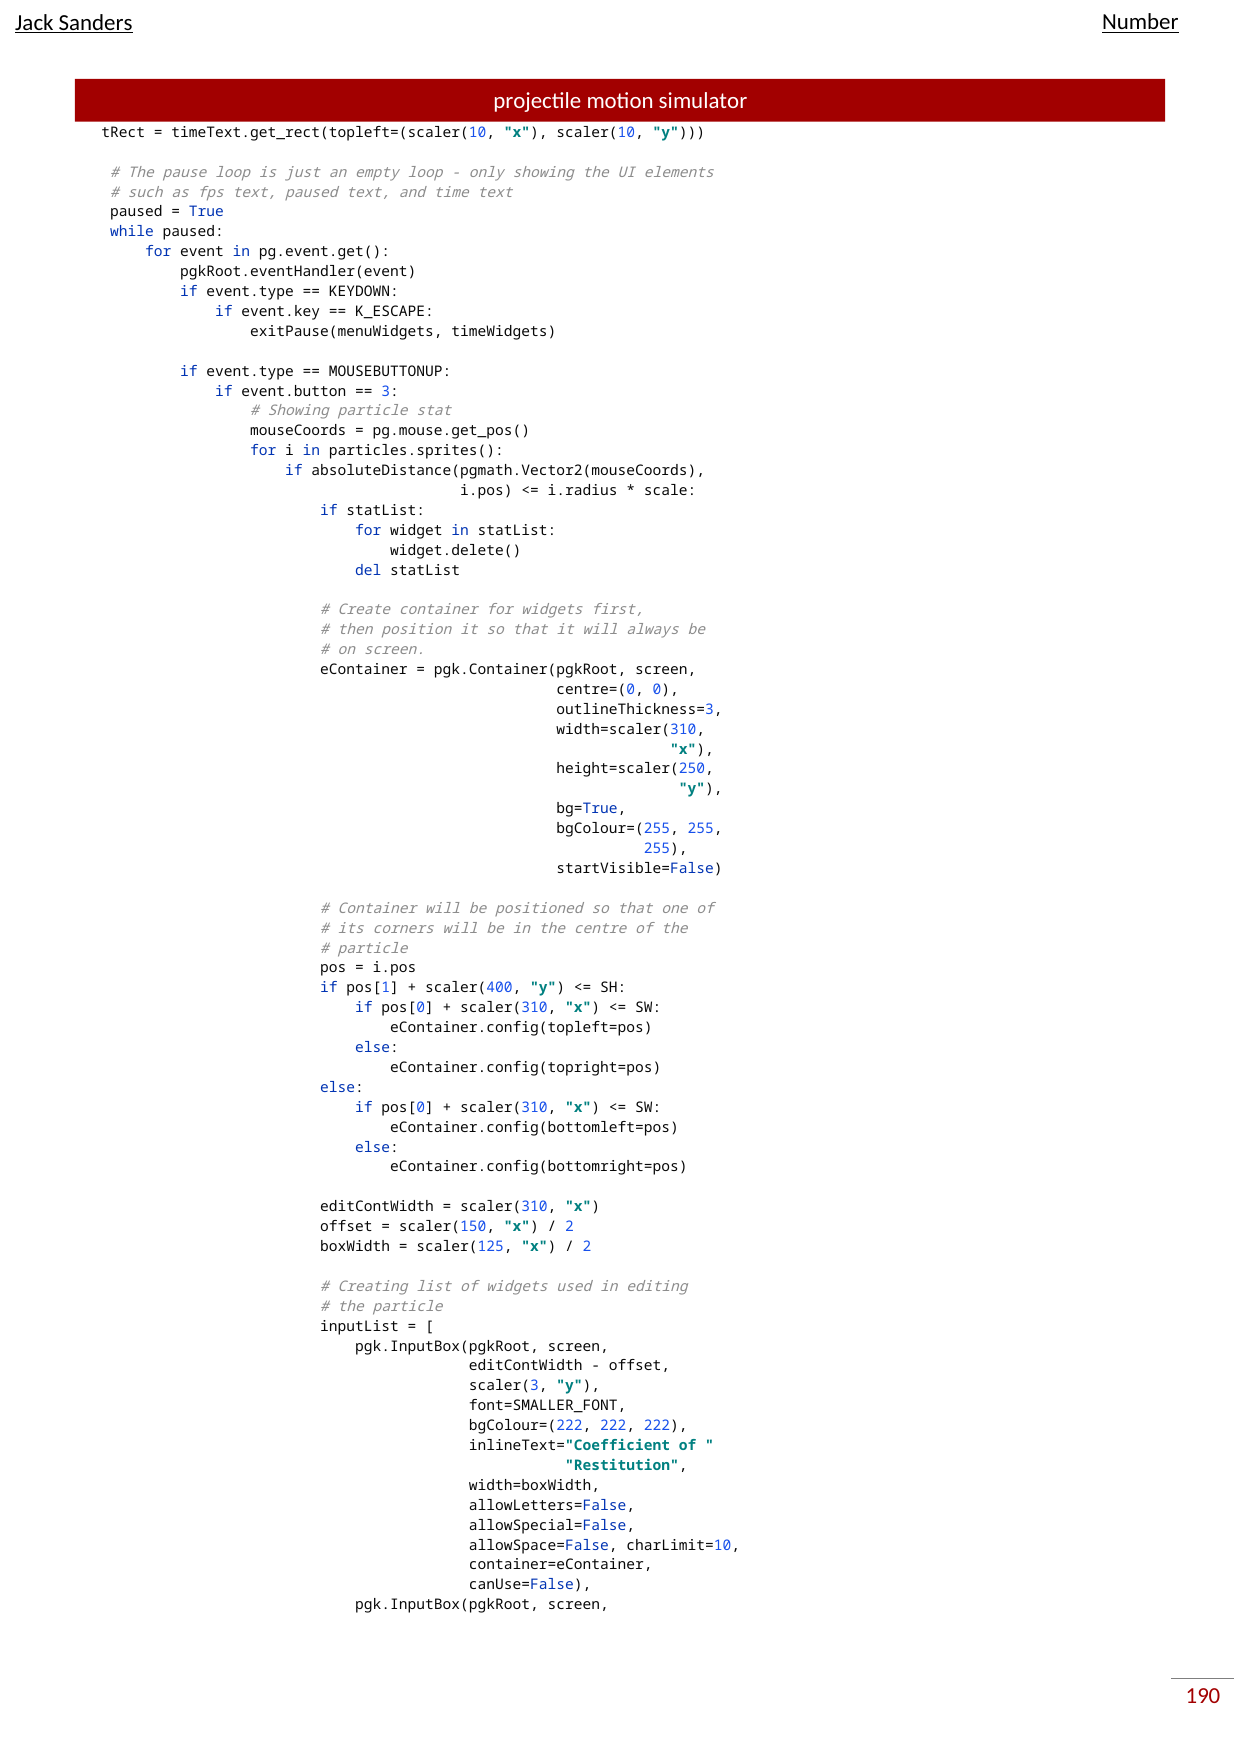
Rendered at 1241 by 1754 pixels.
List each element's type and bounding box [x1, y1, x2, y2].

text [75, 122, 1165, 1614]
